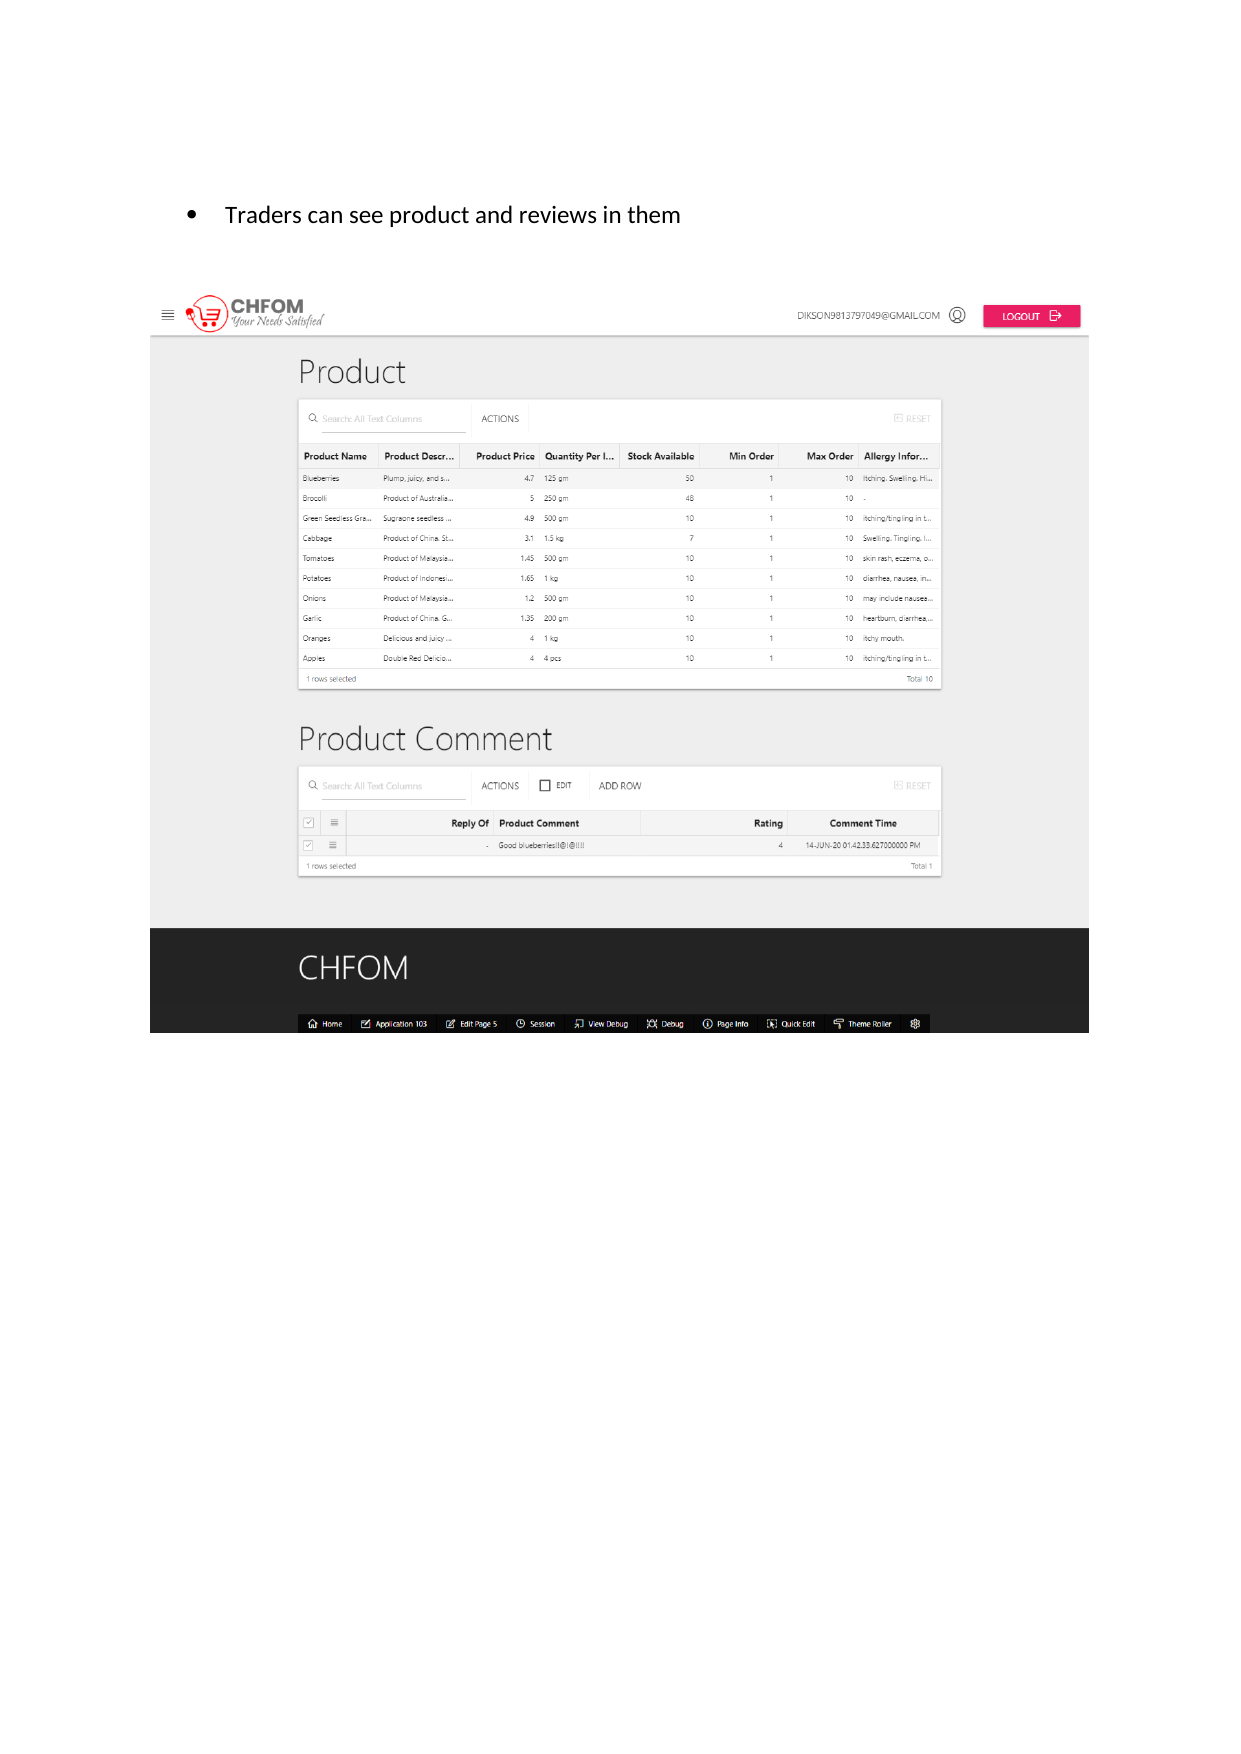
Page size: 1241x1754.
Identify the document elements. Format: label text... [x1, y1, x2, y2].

picture [150, 295, 1089, 1033]
list Traders can see product and reviews in them [187, 199, 1090, 230]
